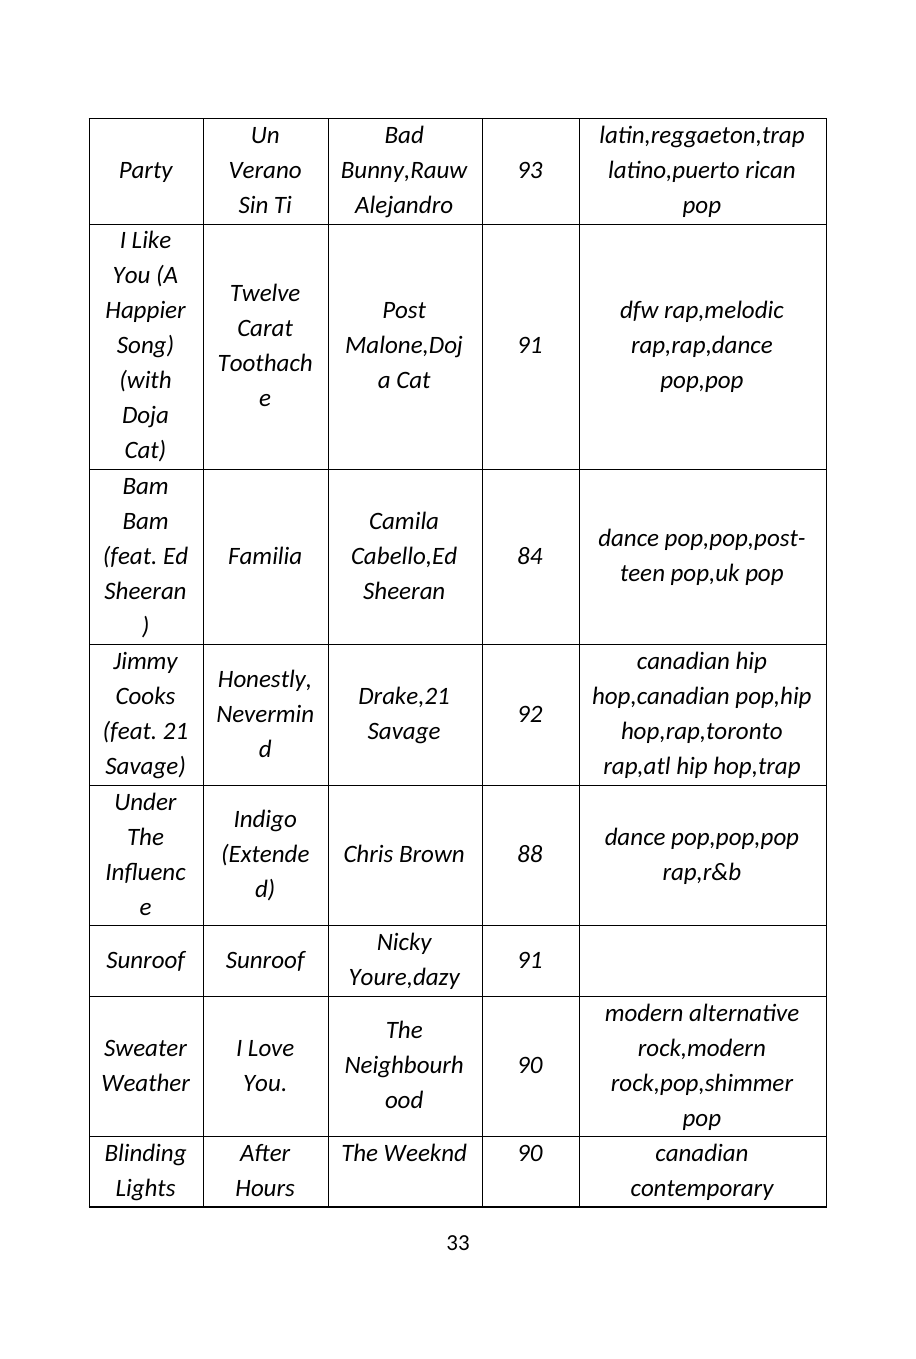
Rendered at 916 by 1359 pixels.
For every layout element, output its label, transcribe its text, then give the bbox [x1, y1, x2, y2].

table_cell Indigo (Extended) [204, 786, 328, 925]
table_cell Party [90, 119, 203, 223]
table_cell dance pop,pop,post-teen pop,uk pop [580, 470, 826, 644]
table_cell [580, 1137, 826, 1206]
table_cell After Hours [204, 1137, 328, 1206]
table_cell The Neighbourhood [329, 997, 482, 1136]
table_cell 84 [483, 470, 579, 644]
table_cell Nicky Youre,dazy [329, 926, 482, 996]
table_cell [580, 926, 826, 996]
table_cell Sunroof [204, 926, 328, 996]
table_cell dance pop,pop,pop rap,r&b [580, 786, 826, 925]
table_cell I Love You. [204, 997, 328, 1136]
table_cell 92 [483, 645, 579, 785]
table_cell Un Verano Sin Ti [204, 119, 328, 223]
table_cell Under The Influence [90, 786, 203, 925]
table_cell Post Malone,Doja Cat [329, 225, 482, 469]
table_cell 90 [483, 1137, 579, 1206]
table_cell Bam Bam (feat. Ed Sheeran) [90, 470, 203, 644]
table_cell latin,reggaeton,trap latino,puerto rican pop [580, 119, 826, 223]
table_cell Sweater Weather [90, 997, 203, 1136]
table_cell Drake,21 Savage [329, 645, 482, 785]
table_cell 90 [483, 997, 579, 1136]
table_cell canadian hip hop,canadian pop,hip hop,rap,toronto rap,atl hip hop,trap [580, 645, 826, 785]
table_cell dfw rap,melodic rap,rap,dance pop,pop [580, 225, 826, 469]
table_cell Blinding Lights [90, 1137, 203, 1206]
table_cell Bad Bunny,Rauw Alejandro [329, 119, 482, 223]
table_cell modern alternative rock,modern rock,pop,shimmer pop [580, 997, 826, 1136]
table_cell 93 [483, 119, 579, 223]
table_cell Sunroof [90, 926, 203, 996]
table_cell Chris Brown [329, 786, 482, 925]
table_cell Jimmy Cooks (feat. 21 Savage) [90, 645, 203, 785]
table_cell Twelve Carat Toothache [204, 225, 328, 469]
table_cell 91 [483, 225, 579, 469]
table_cell Camila Cabello,Ed Sheeran [329, 470, 482, 644]
table_cell I Like You (A Happier Song) (with Doja Cat) [90, 225, 203, 469]
table_cell 91 [483, 926, 579, 996]
table_cell Honestly, Nevermind [204, 645, 328, 785]
table_cell 88 [483, 786, 579, 925]
table_cell Familia [204, 470, 328, 644]
table_cell The Weeknd [329, 1137, 482, 1206]
